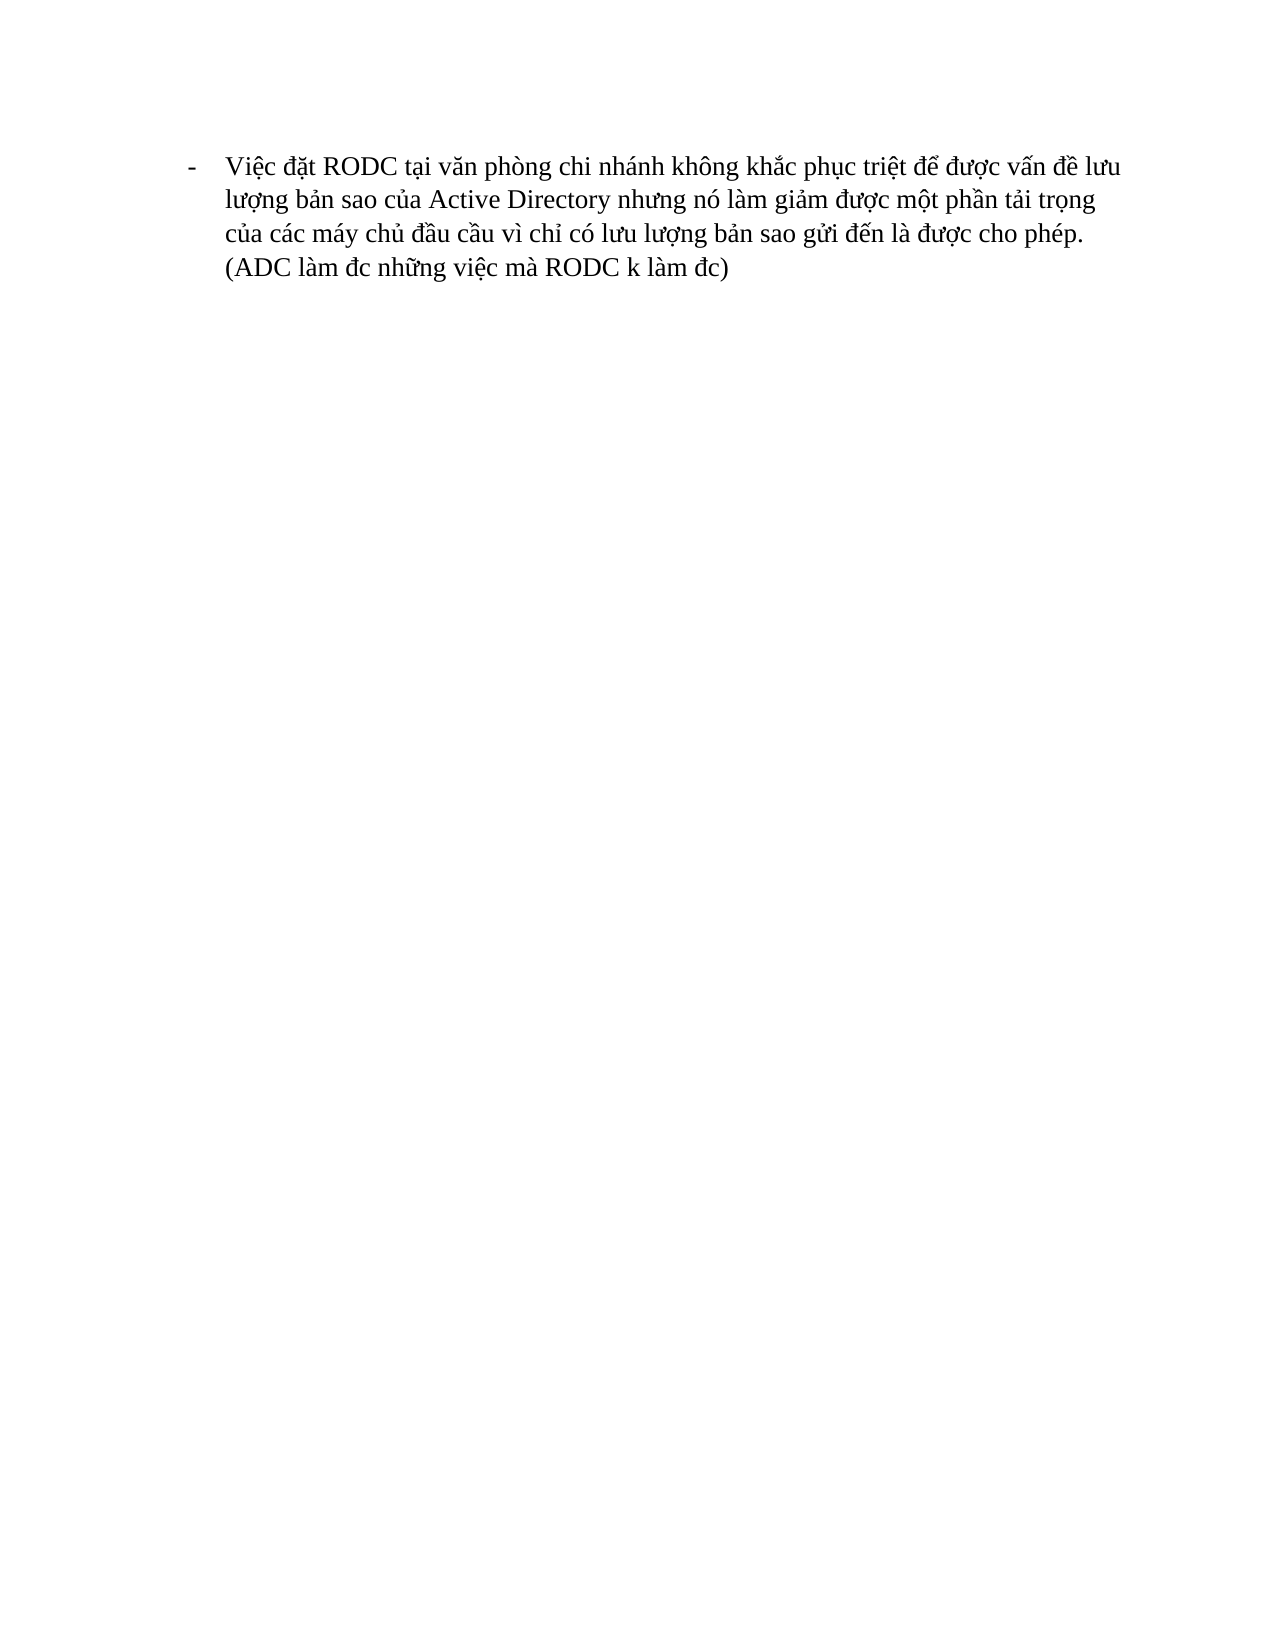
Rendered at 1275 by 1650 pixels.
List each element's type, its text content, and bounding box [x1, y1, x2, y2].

list (ADC làm đc những việc mà RODC k làm đc) [225, 251, 1125, 282]
list Việc đặt RODC tại văn phòng chi nhánh không khắc phục triệt để được vấn đề lưu lượng bản sao của Active Directory nhưng nó làm giảm được một phần tải trọng của các máy chủ đầu cầu vì chỉ có lưu lượng bản sao gửi đến là được cho phép. [187, 150, 1125, 248]
